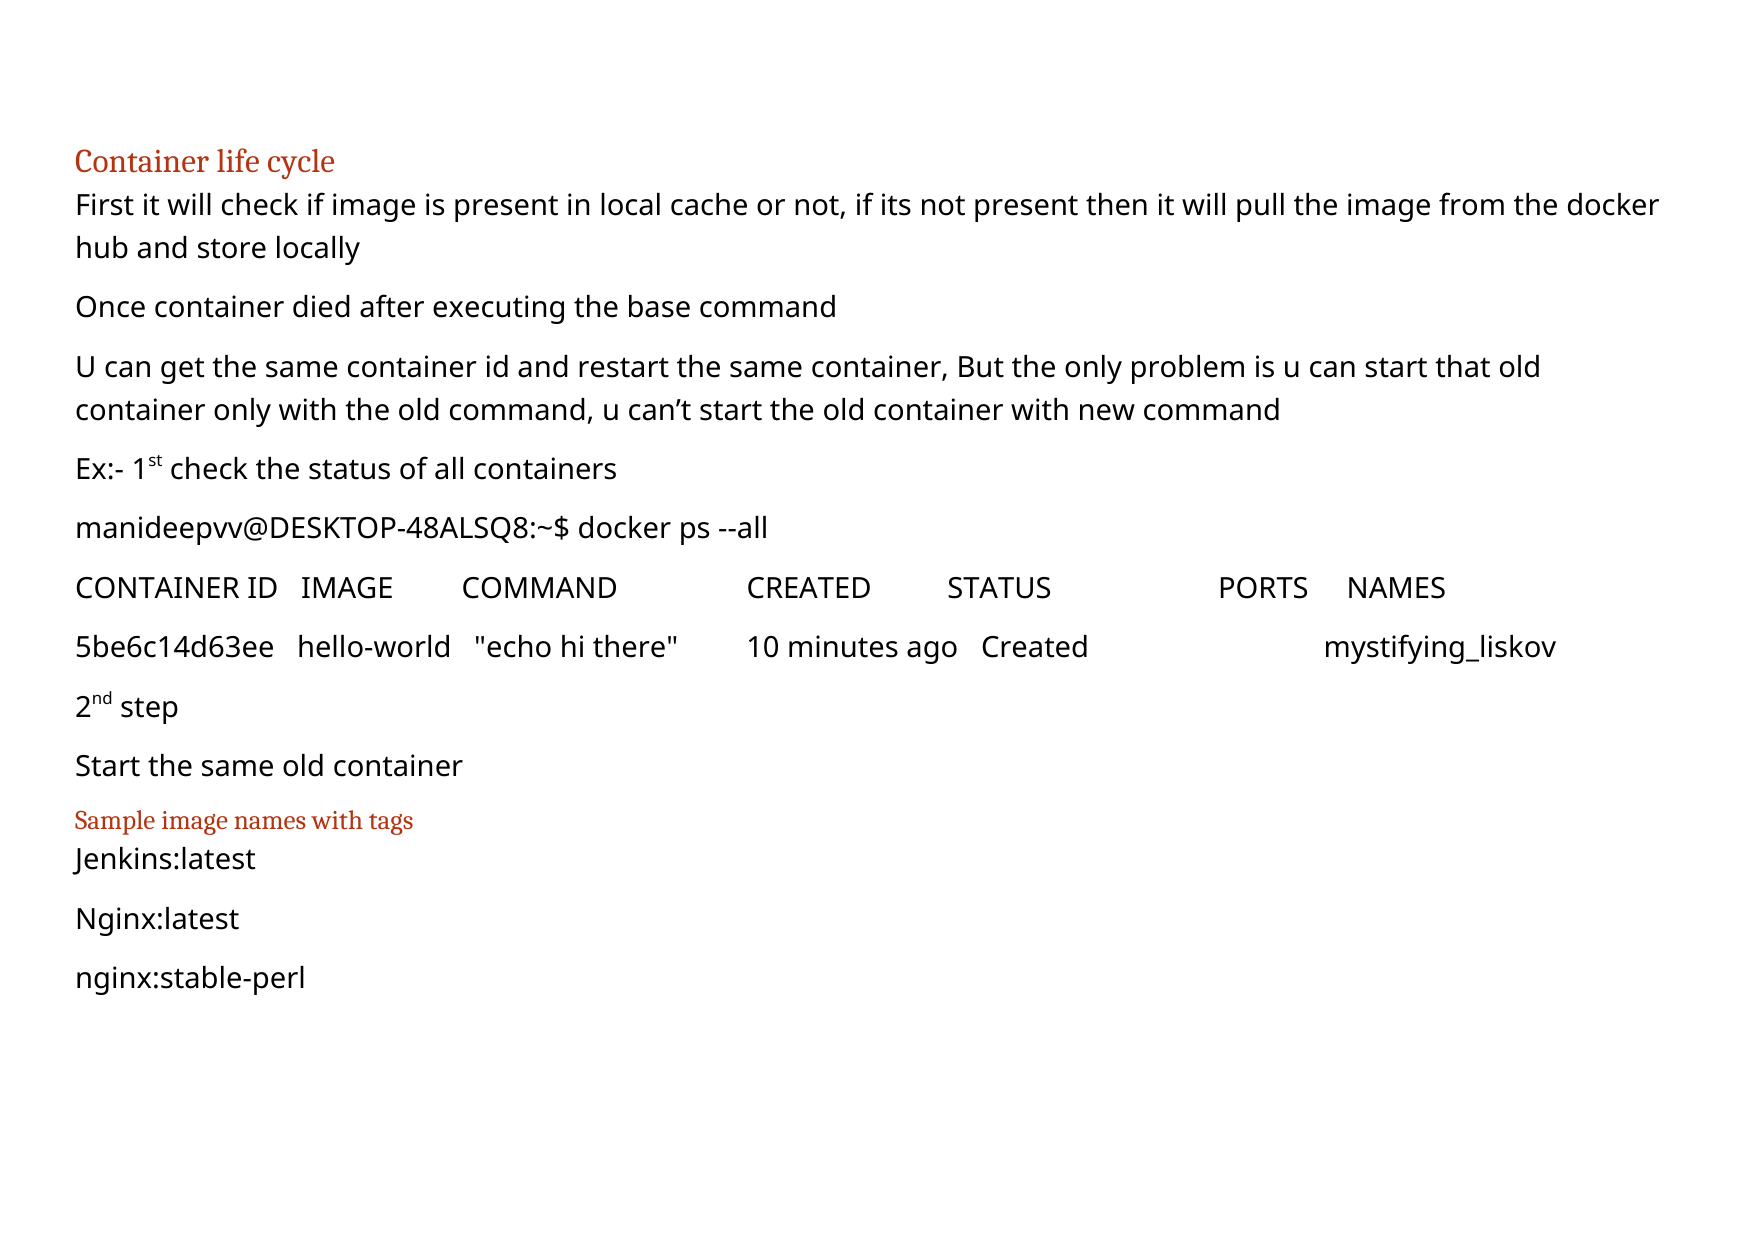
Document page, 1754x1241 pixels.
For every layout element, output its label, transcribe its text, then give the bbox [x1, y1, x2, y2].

text U can get the same container id and restart the same container, But the only problem is u can start that old container only with the old command, u can’t start the old container with new command [75, 346, 1679, 428]
text Start the same old container [75, 746, 1679, 785]
subtitle Sample image names with tags [75, 805, 1679, 836]
text Ex:- 1st check the status of all containers [75, 448, 1679, 488]
text Once container died after executing the base command [75, 286, 1679, 326]
text nginx:stable-perl [75, 958, 1679, 997]
text 2nd step [75, 686, 1679, 726]
text Jenkins:latest [75, 839, 1679, 878]
text 5be6c14d63ee hello-world "echo hi there" 10 minutes ago Created mystifying_liskov [75, 627, 1679, 666]
text CONTAINER ID IMAGE COMMAND CREATED STATUS PORTS NAMES [75, 567, 1679, 607]
text Nginx:latest [75, 898, 1679, 938]
text manideepvv@DESKTOP-48ALSQ8:~$ docker ps --all [75, 508, 1679, 547]
text First it will check if image is present in local cache or not, if its not present then it will pull the image from the docker hub and store locally [75, 184, 1679, 267]
subtitle Container life cycle [75, 143, 1679, 181]
